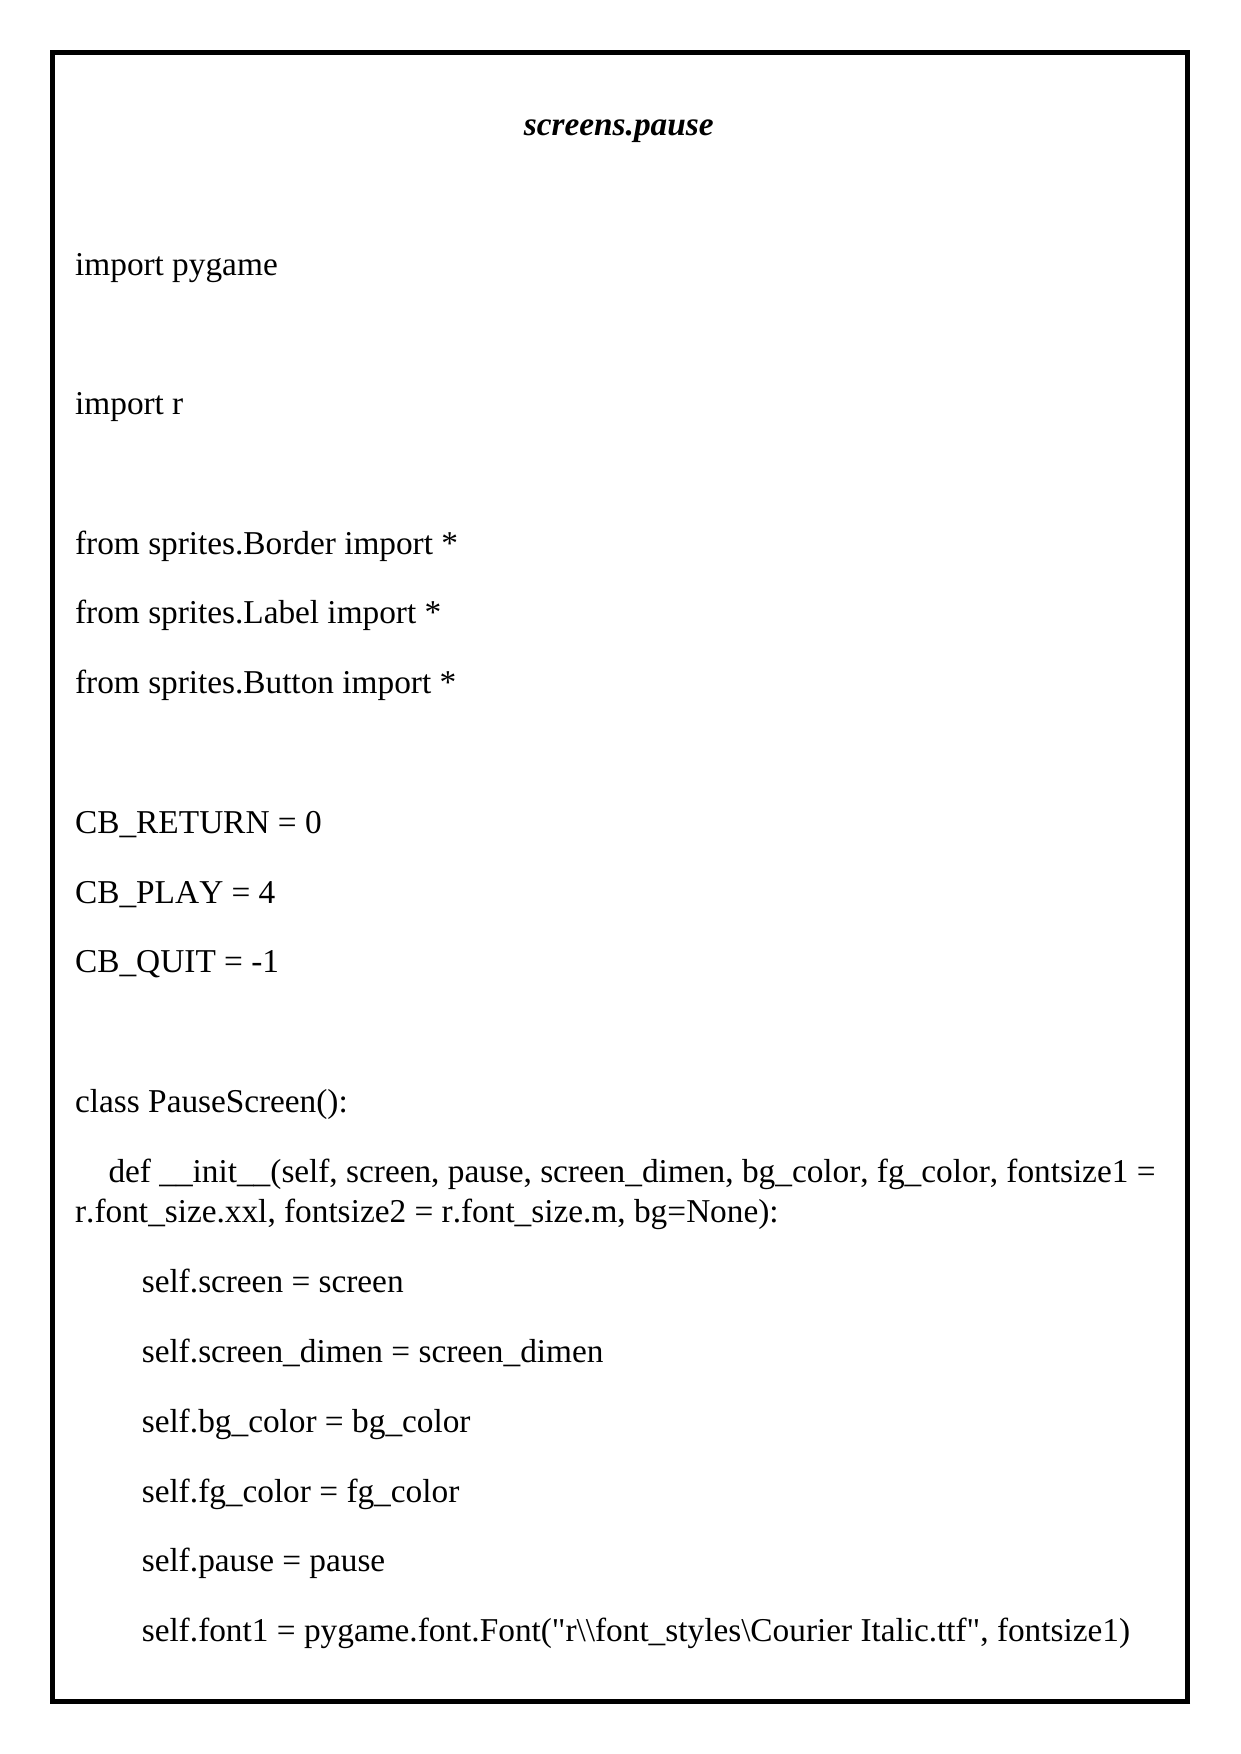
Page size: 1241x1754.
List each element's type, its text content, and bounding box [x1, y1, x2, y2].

text from sprites.Button import * [75, 662, 1165, 701]
text import r [75, 383, 1165, 422]
text self.font1 = pygame.font.Font("r\\font_styles\Courier Italic.ttf", fontsize1) [75, 1610, 1165, 1649]
text CB_RETURN = 0 [75, 802, 1165, 840]
text self.screen_dimen = screen_dimen [75, 1331, 1165, 1369]
text CB_QUIT = -1 [75, 942, 1165, 980]
text from sprites.Border import * [75, 523, 1165, 561]
text def __init__(self, screen, pause, screen_dimen, bg_color, fg_color, fontsize1 = r.font_size.xxl, fontsize2 = r.font_size.m, bg=None): [75, 1151, 1165, 1230]
text self.pause = pause [75, 1541, 1165, 1579]
text from sprites.Label import * [75, 593, 1165, 631]
text class PauseScreen(): [75, 1081, 1165, 1119]
text CB_PLAY = 4 [75, 872, 1165, 910]
text self.screen = screen [75, 1261, 1165, 1300]
text self.fg_color = fg_color [75, 1471, 1165, 1509]
text import pygame [75, 244, 1165, 282]
text self.bg_color = bg_color [75, 1401, 1165, 1439]
text screens.pause [75, 104, 1165, 142]
